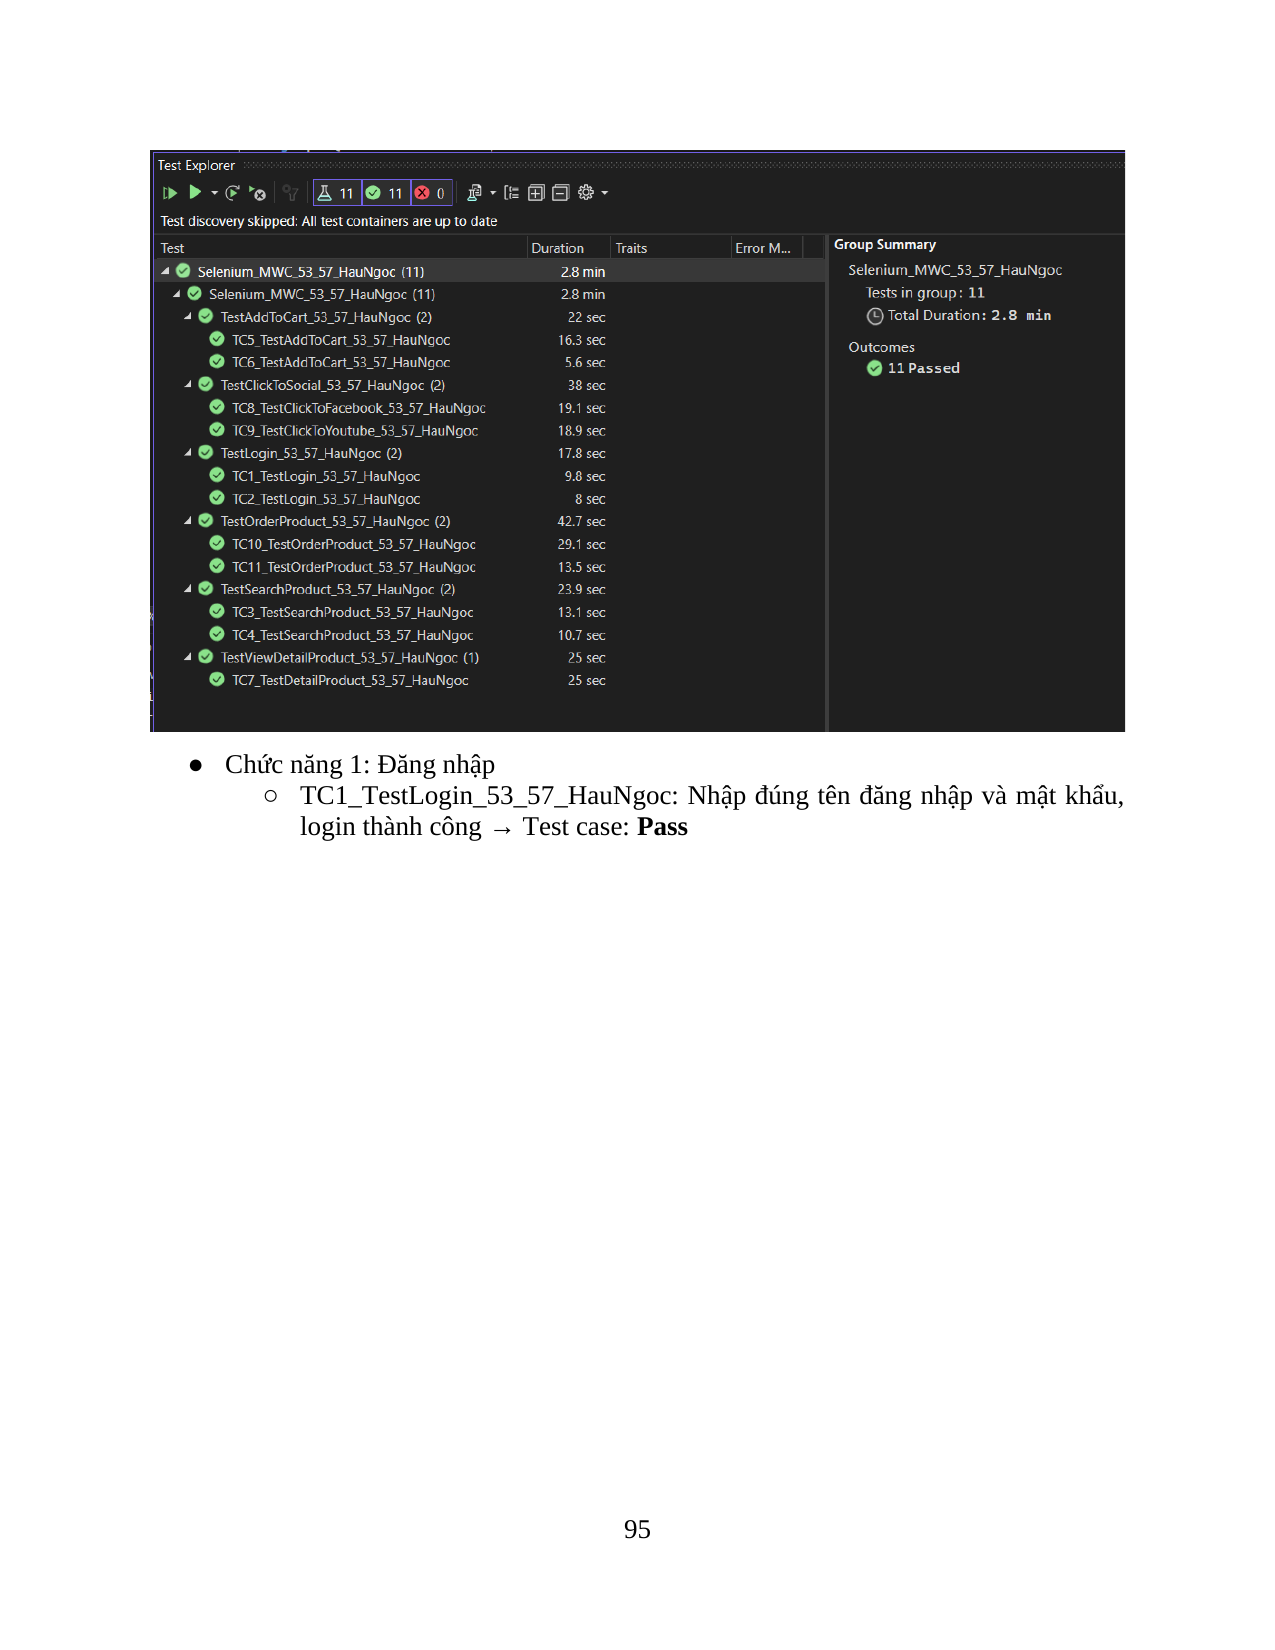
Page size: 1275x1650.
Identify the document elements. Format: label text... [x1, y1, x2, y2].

picture [150, 150, 1125, 732]
list Chức năng 1: Đăng nhập [187, 748, 1125, 779]
list TC1_TestLogin_53_57_HauNgoc: Nhập đúng tên đăng nhập và mật khẩu, login thành công → Test case: Pass [262, 779, 1125, 841]
